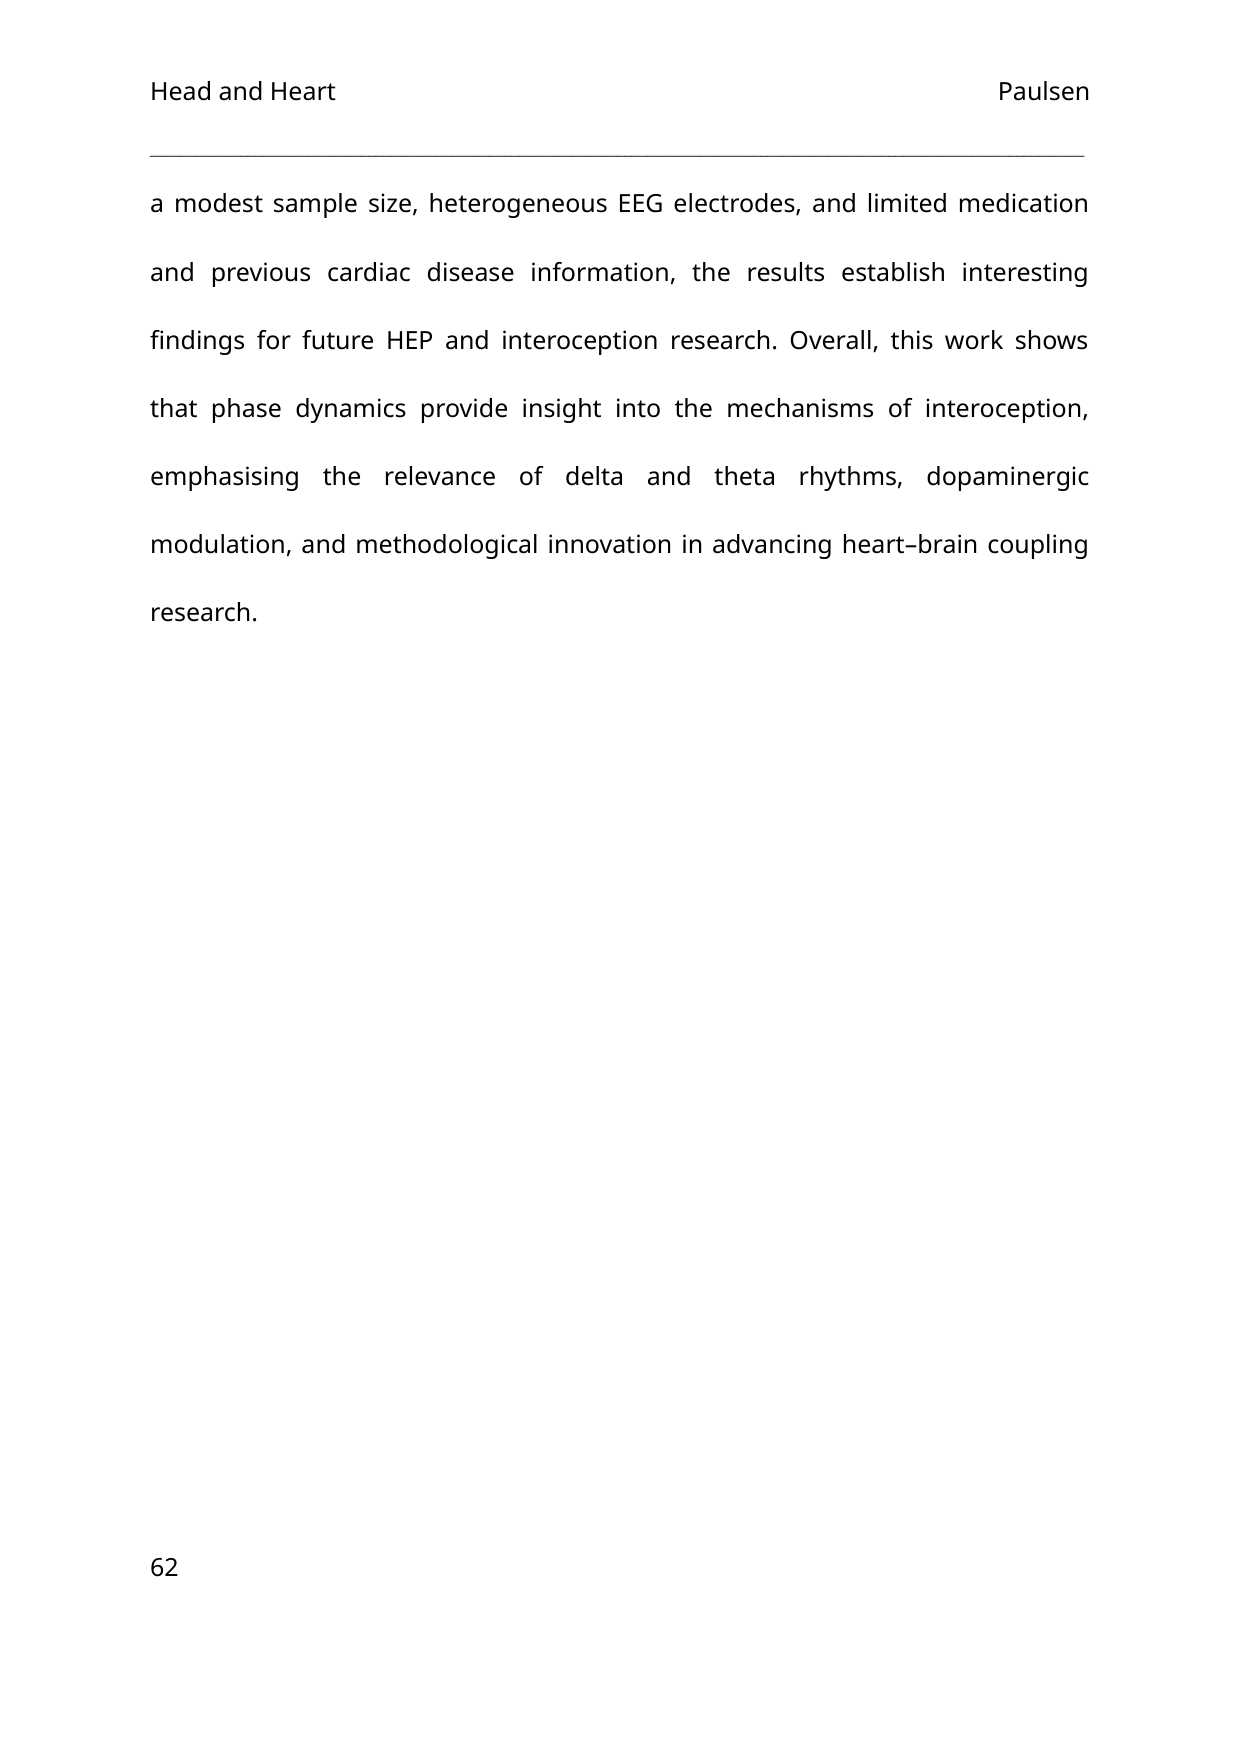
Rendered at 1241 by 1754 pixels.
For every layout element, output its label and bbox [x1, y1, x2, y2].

text [150, 186, 1090, 629]
